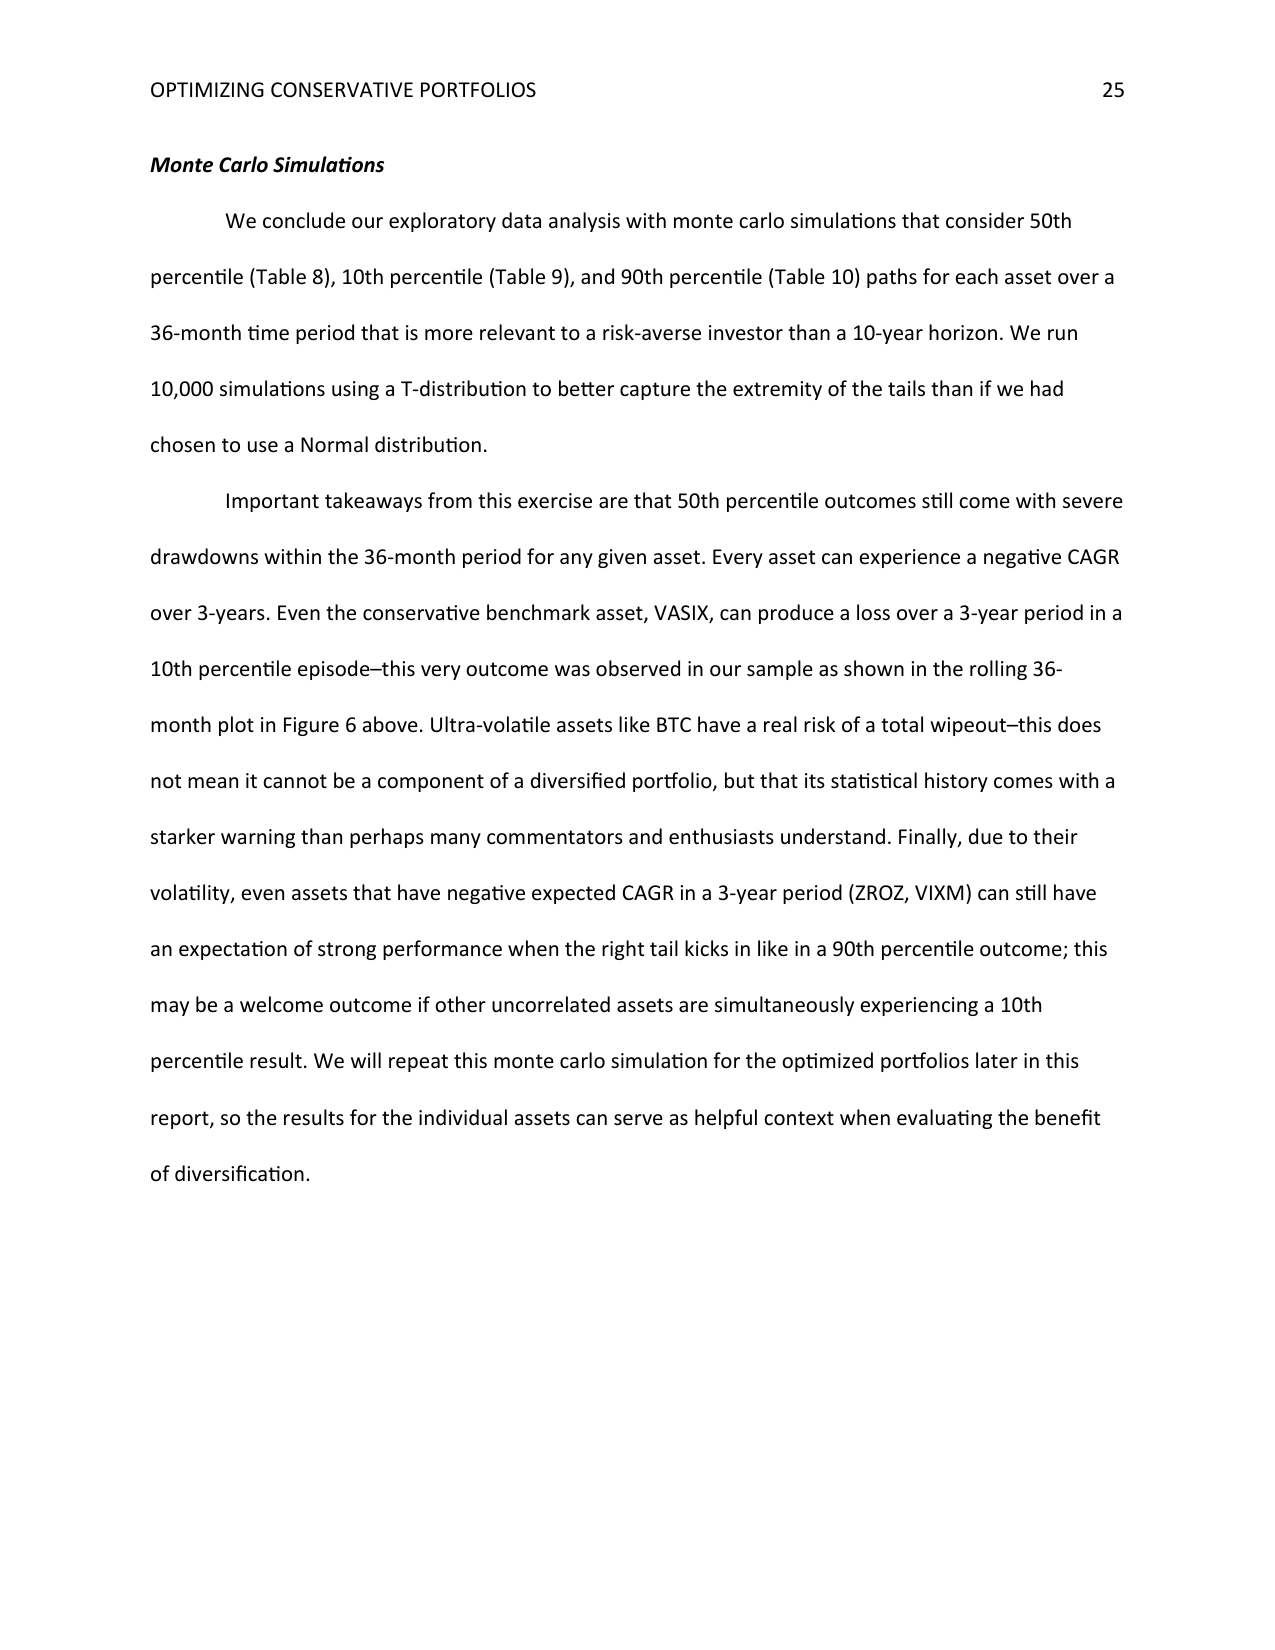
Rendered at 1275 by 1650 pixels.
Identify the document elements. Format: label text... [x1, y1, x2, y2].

text Monte Carlo Simulations [150, 150, 1125, 178]
text Important takeaways from this exercise are that 50th percentile outcomes still come with severe drawdowns within the 36-month period for any given asset. Every asset can experience a negative CAGR over 3-years. Even the conservative benchmark asset, VASIX, can produce a loss over a 3-year period in a 10th percentile episode–this very outcome was observed in our sample as shown in the rolling 36-month plot in Figure 6 above. Ultra-volatile assets like BTC have a real risk of a total wipeout–this does not mean it cannot be a component of a diversified portfolio, but that its statistical history comes with a starker warning than perhaps many commentators and enthusiasts understand. Finally, due to their volatility, even assets that have negative expected CAGR in a 3-year period (ZROZ, VIXM) can still have an expectation of strong performance when the right tail kicks in like in a 90th percentile outcome; this may be a welcome outcome if other uncorrelated assets are simultaneously experiencing a 10th percentile result. We will repeat this monte carlo simulation for the optimized portfolios later in this report, so the results for the individual assets can serve as helpful context when evaluating the benefit of diversification. [150, 486, 1125, 1187]
text We conclude our exploratory data analysis with monte carlo simulations that consider 50th percentile (Table 8), 10th percentile (Table 9), and 90th percentile (Table 10) paths for each asset over a 36-month time period that is more relevant to a risk-averse investor than a 10-year horizon. We run 10,000 simulations using a T-distribution to better capture the extremity of the tails than if we had chosen to use a Normal distribution. [150, 206, 1125, 458]
